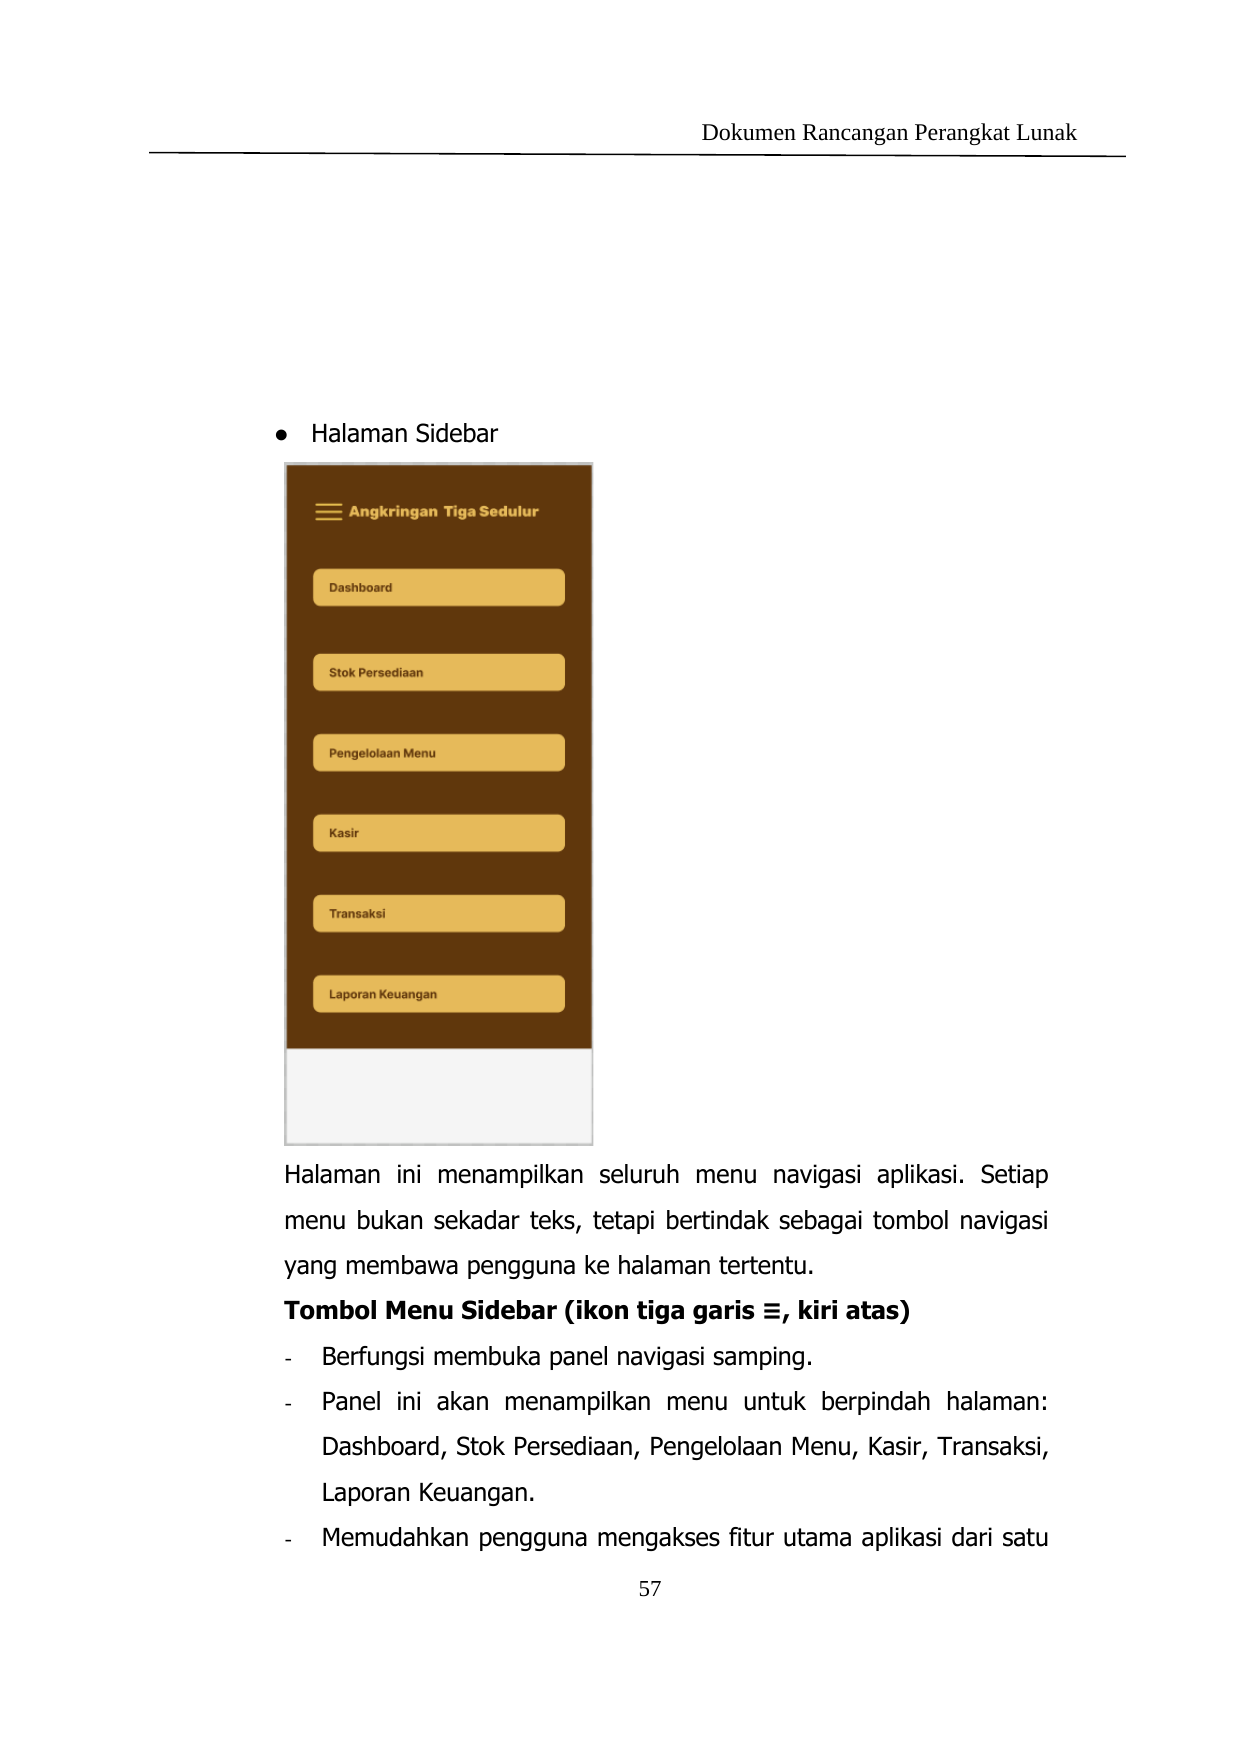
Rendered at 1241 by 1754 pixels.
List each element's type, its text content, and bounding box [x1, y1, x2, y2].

list Panel ini akan menampilkan menu untuk berpindah halaman: Dashboard, Stok Persediaan, Pengelolaan Menu, Kasir, Transaksi, Laporan Keuangan. [284, 1385, 1050, 1506]
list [284, 1521, 1050, 1551]
list Halaman Sidebar [274, 417, 1050, 448]
text Tombol Menu Sidebar (ikon tiga garis ≡, kiri atas) [284, 1295, 1050, 1325]
list Berfungsi membuka panel navigasi samping. [284, 1340, 1050, 1370]
picture [284, 462, 594, 1146]
text Halaman ini menampilkan seluruh menu navigasi aplikasi. Setiap menu bukan sekadar teks, tetapi bertindak sebagai tombol navigasi yang membawa pengguna ke halaman tertentu. [284, 1159, 1050, 1279]
